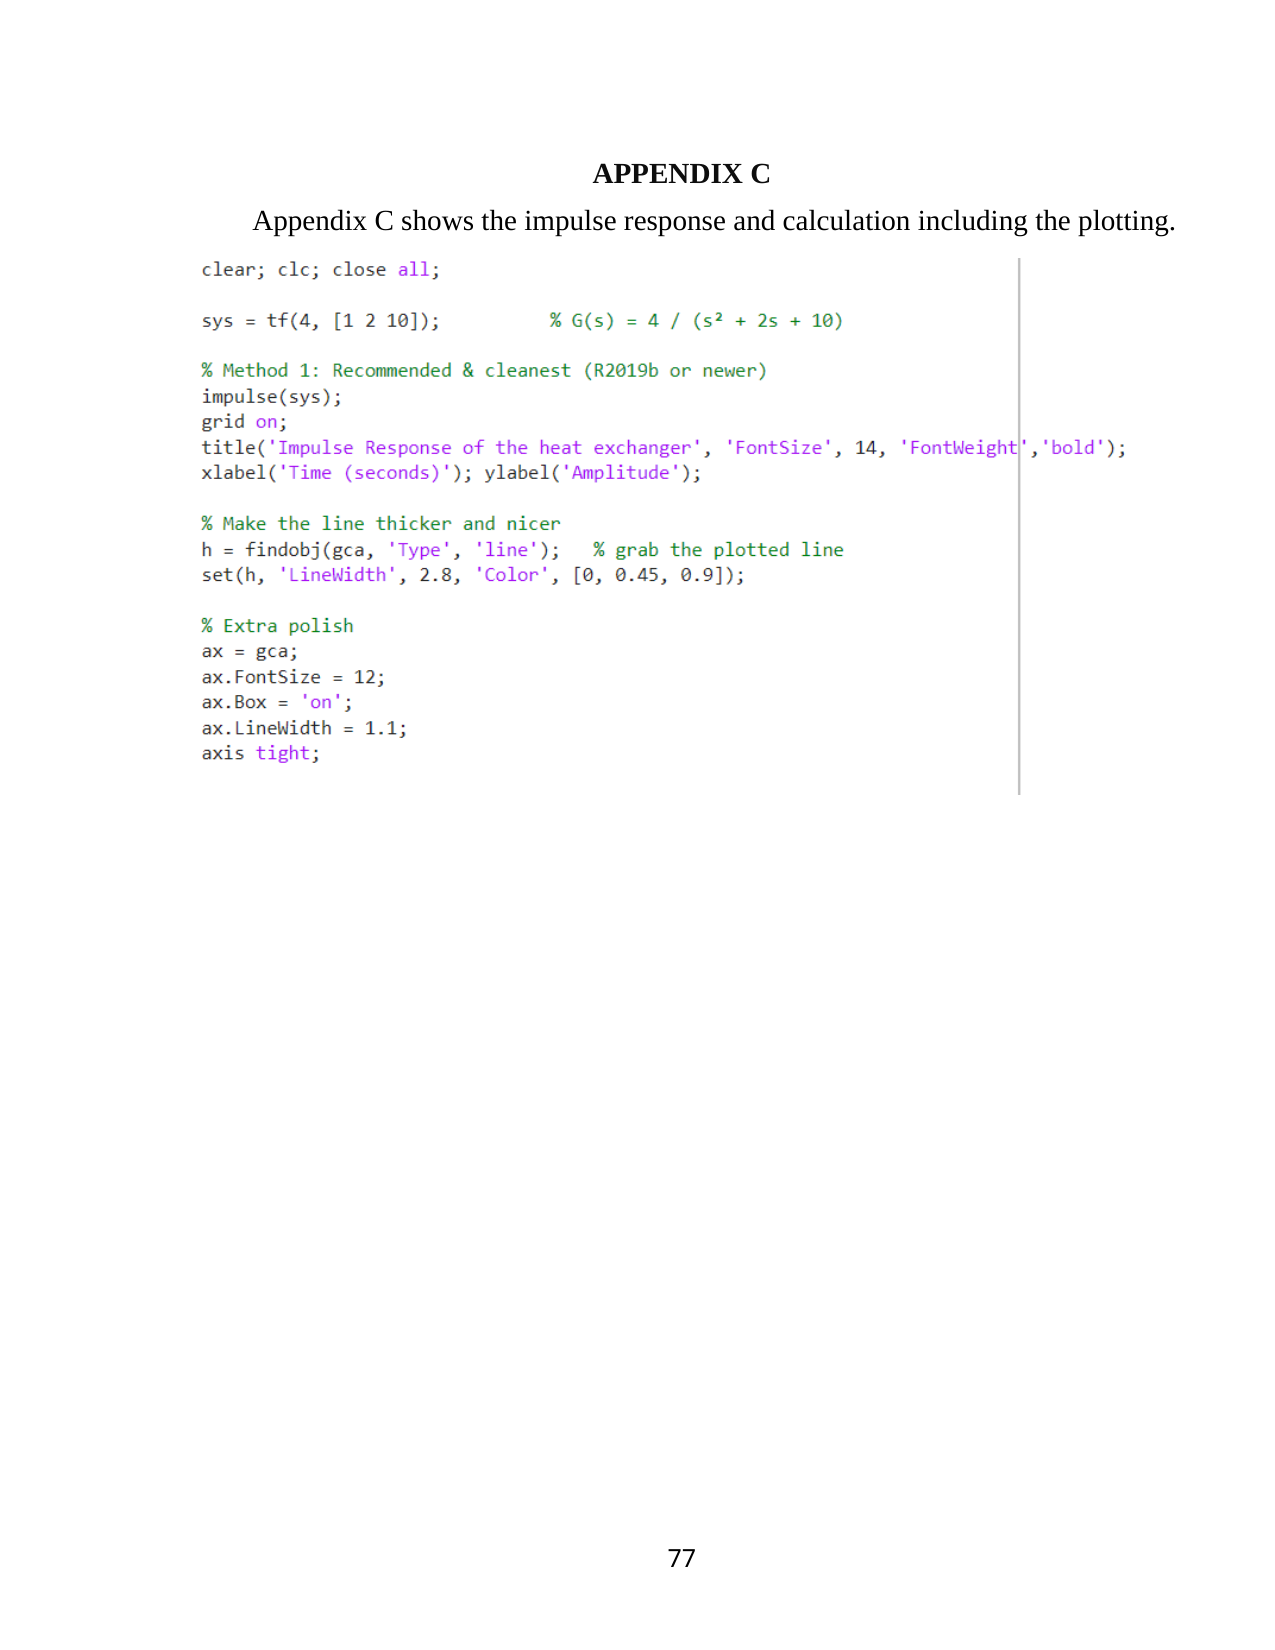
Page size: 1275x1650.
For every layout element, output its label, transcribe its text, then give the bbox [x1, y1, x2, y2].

subtitle APPENDIX C [177, 156, 1186, 189]
picture [177, 258, 1187, 795]
text Appendix C shows the impulse response and calculation including the plotting. [177, 203, 1186, 236]
